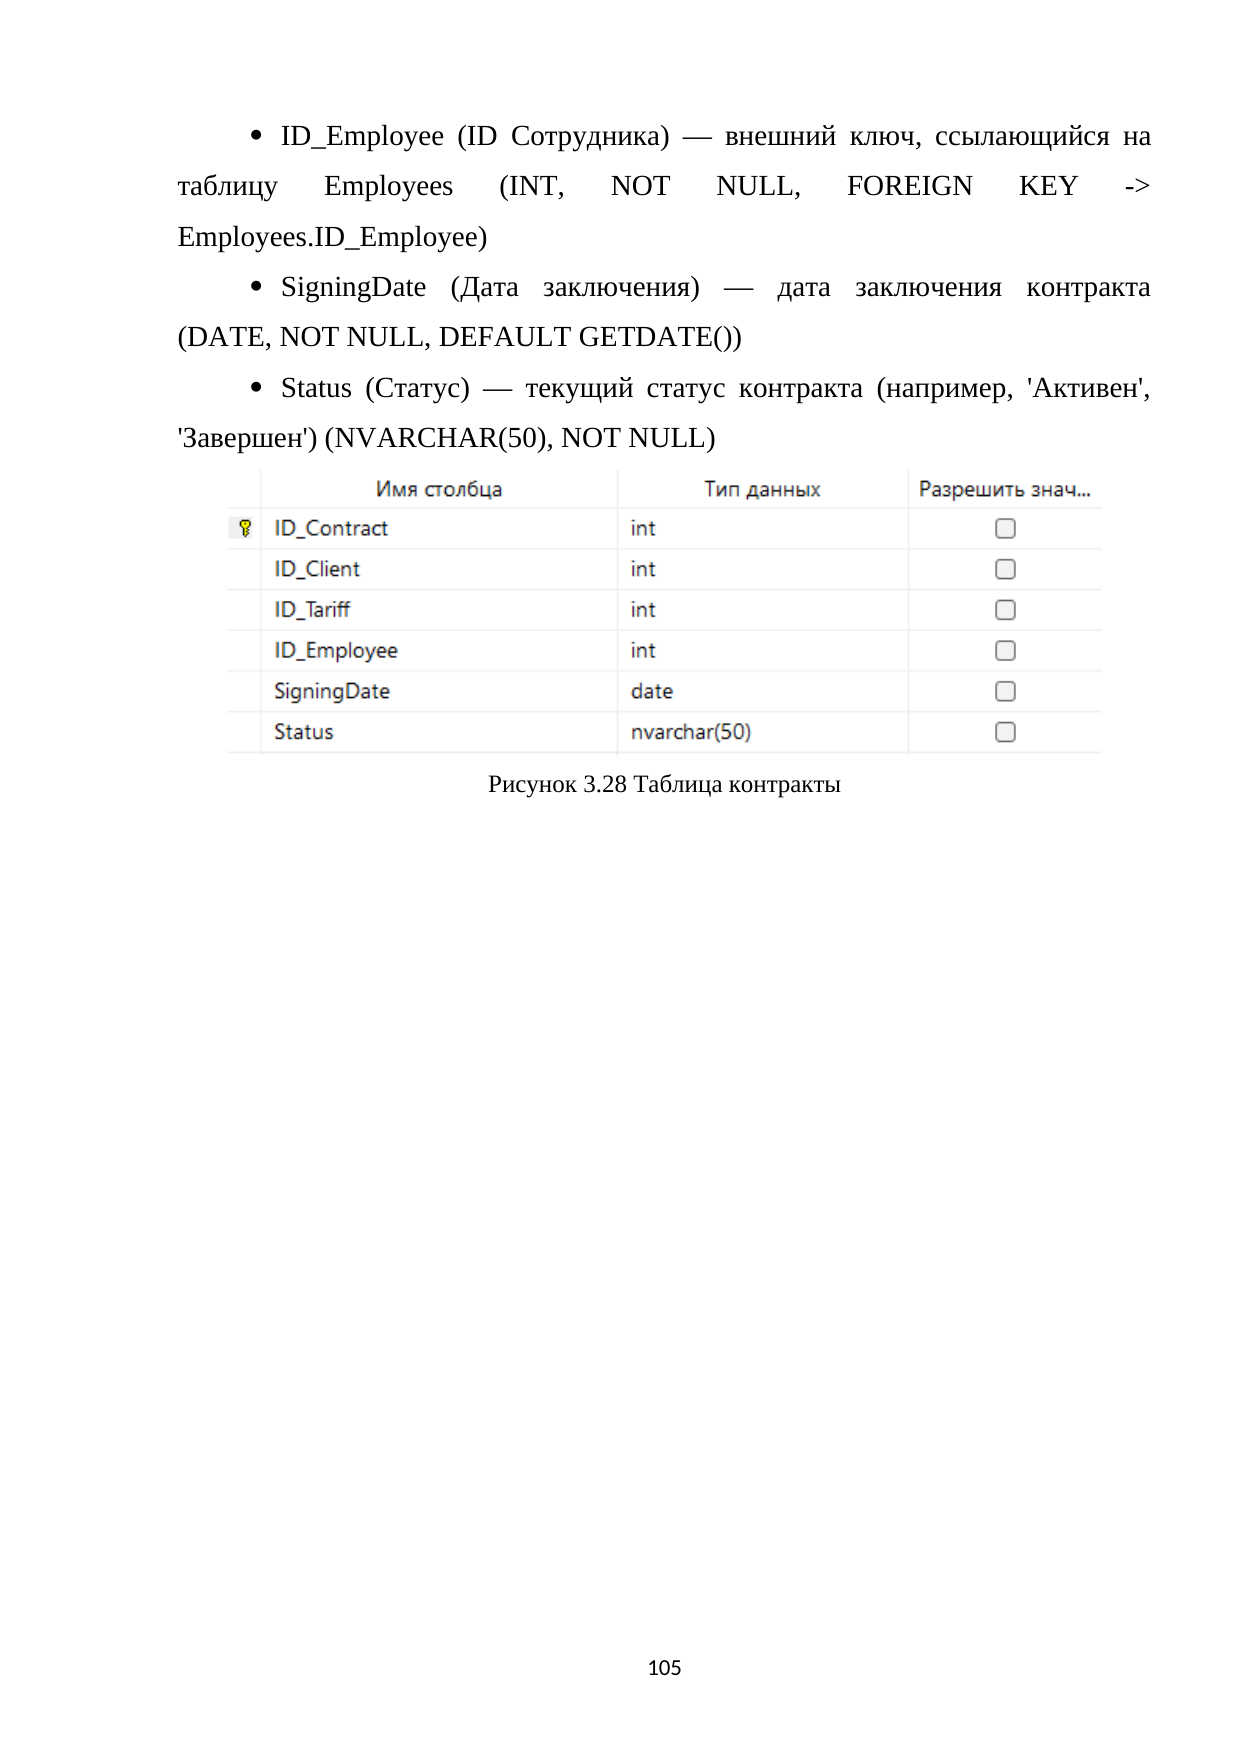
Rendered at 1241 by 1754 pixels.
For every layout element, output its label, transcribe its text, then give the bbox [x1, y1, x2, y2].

text Рисунок 3.28 Таблица контракты [177, 769, 1152, 798]
list Status (Статус) — текущий статус контракта (например, 'Активен', 'Завершен') (NVARCHAR(50), NOT NULL) [177, 370, 1152, 454]
list SigningDate (Дата заключения) — дата заключения контракта (DATE, NOT NULL, DEFAULT GETDATE()) [177, 269, 1152, 353]
picture [226, 470, 1102, 755]
list ID_Employee (ID Сотрудника) — внешний ключ, ссылающийся на таблицу Employees (INT, NOT NULL, FOREIGN KEY -> Employees.ID_Employee) [177, 118, 1152, 252]
